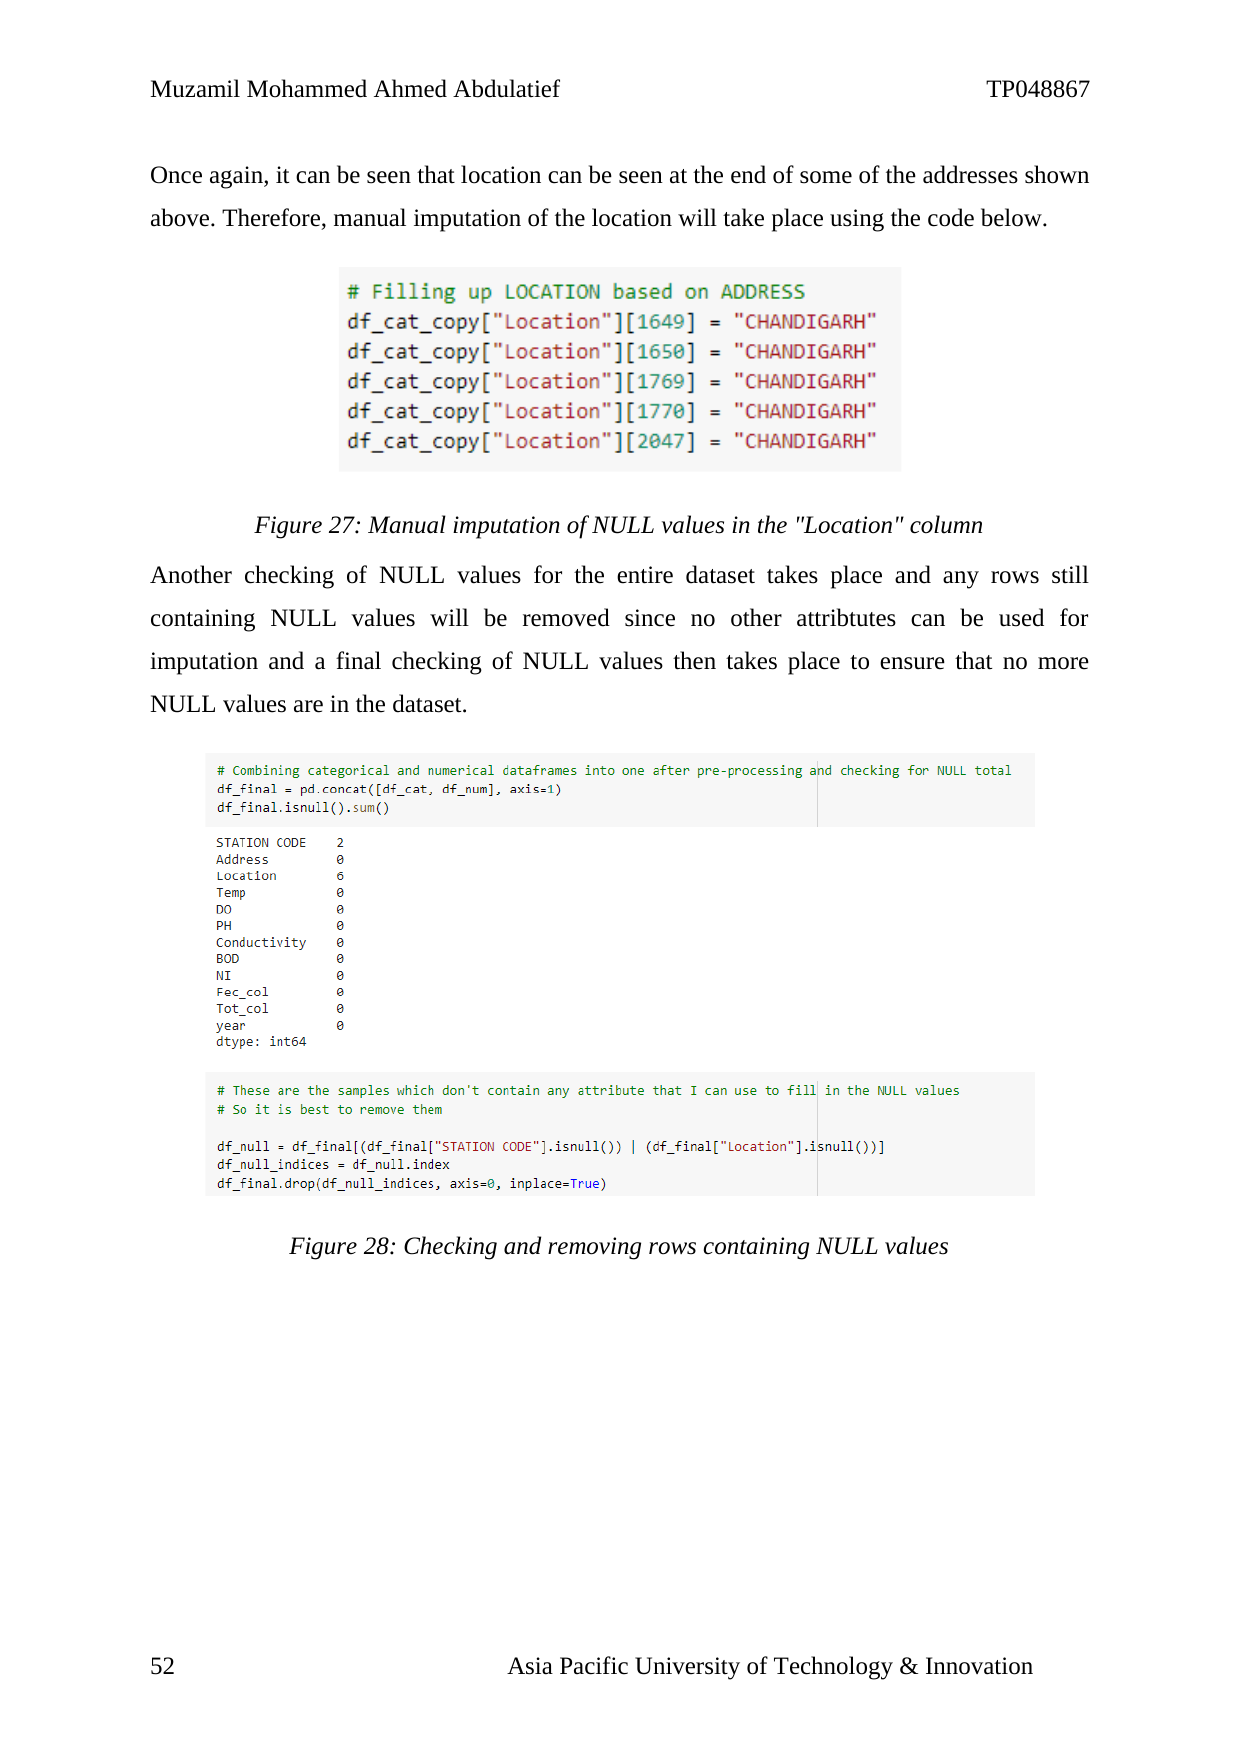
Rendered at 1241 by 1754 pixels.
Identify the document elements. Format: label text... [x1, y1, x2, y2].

picture [205, 753, 1035, 1196]
text Once again, it can be seen that location can be seen at the end of some of the addresses shown above. Therefore, manual imputation of the location will take place using the code below. [150, 160, 1090, 232]
text Figure 28: Checking and removing rows containing NULL values [150, 1231, 1090, 1259]
text Another checking of NULL values for the entire dataset takes place and any rows still containing NULL values will be removed since no other attribtutes can be used for imputation and a final checking of NULL values then takes place to ensure that no more NULL values are in the dataset. [150, 560, 1090, 718]
picture [338, 267, 902, 475]
text Figure 27: Manual imputation of NULL values in the "Location" column [150, 510, 1090, 539]
